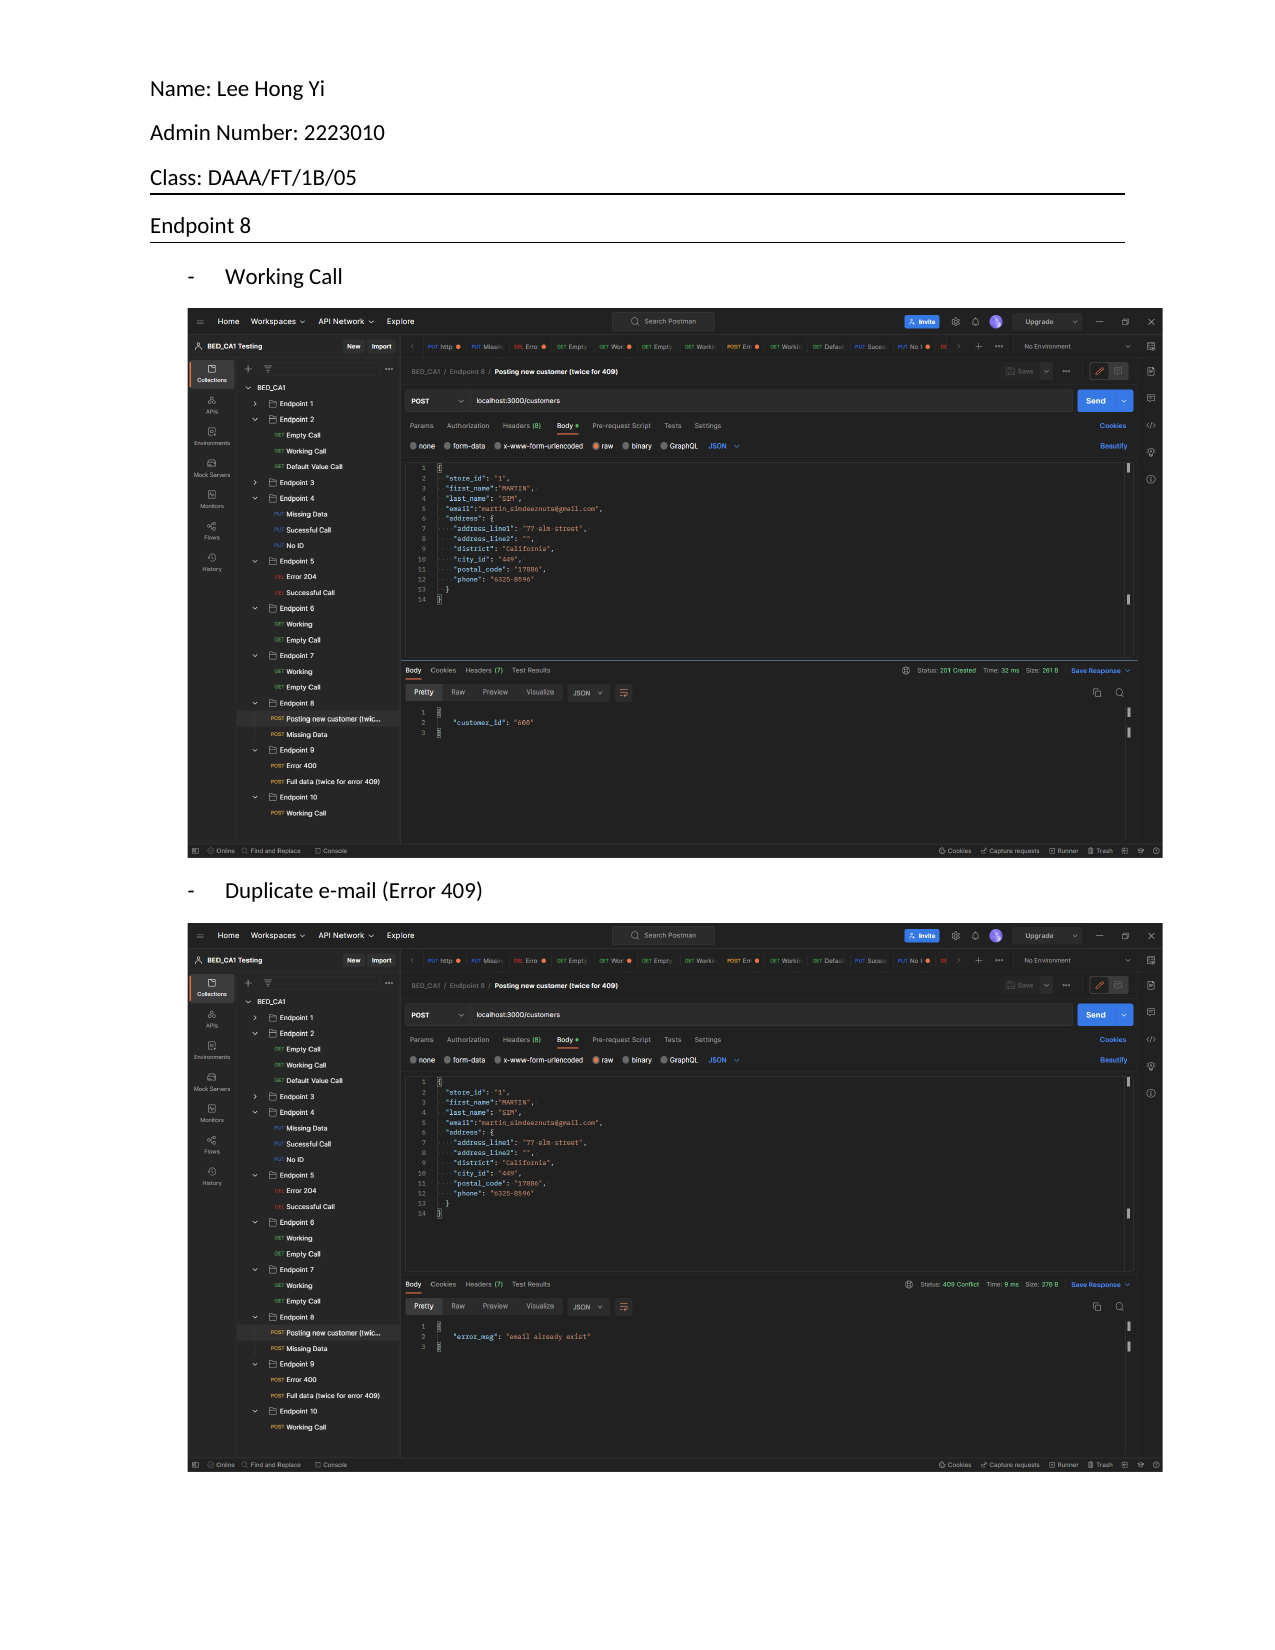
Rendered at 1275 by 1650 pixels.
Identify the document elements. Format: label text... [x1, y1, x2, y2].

text Endpoint 8 [150, 211, 1125, 242]
list Duplicate e-mail (Error 409) [187, 876, 1125, 904]
list Working Call [187, 262, 1125, 290]
picture [187, 923, 1163, 1472]
picture [187, 308, 1163, 858]
